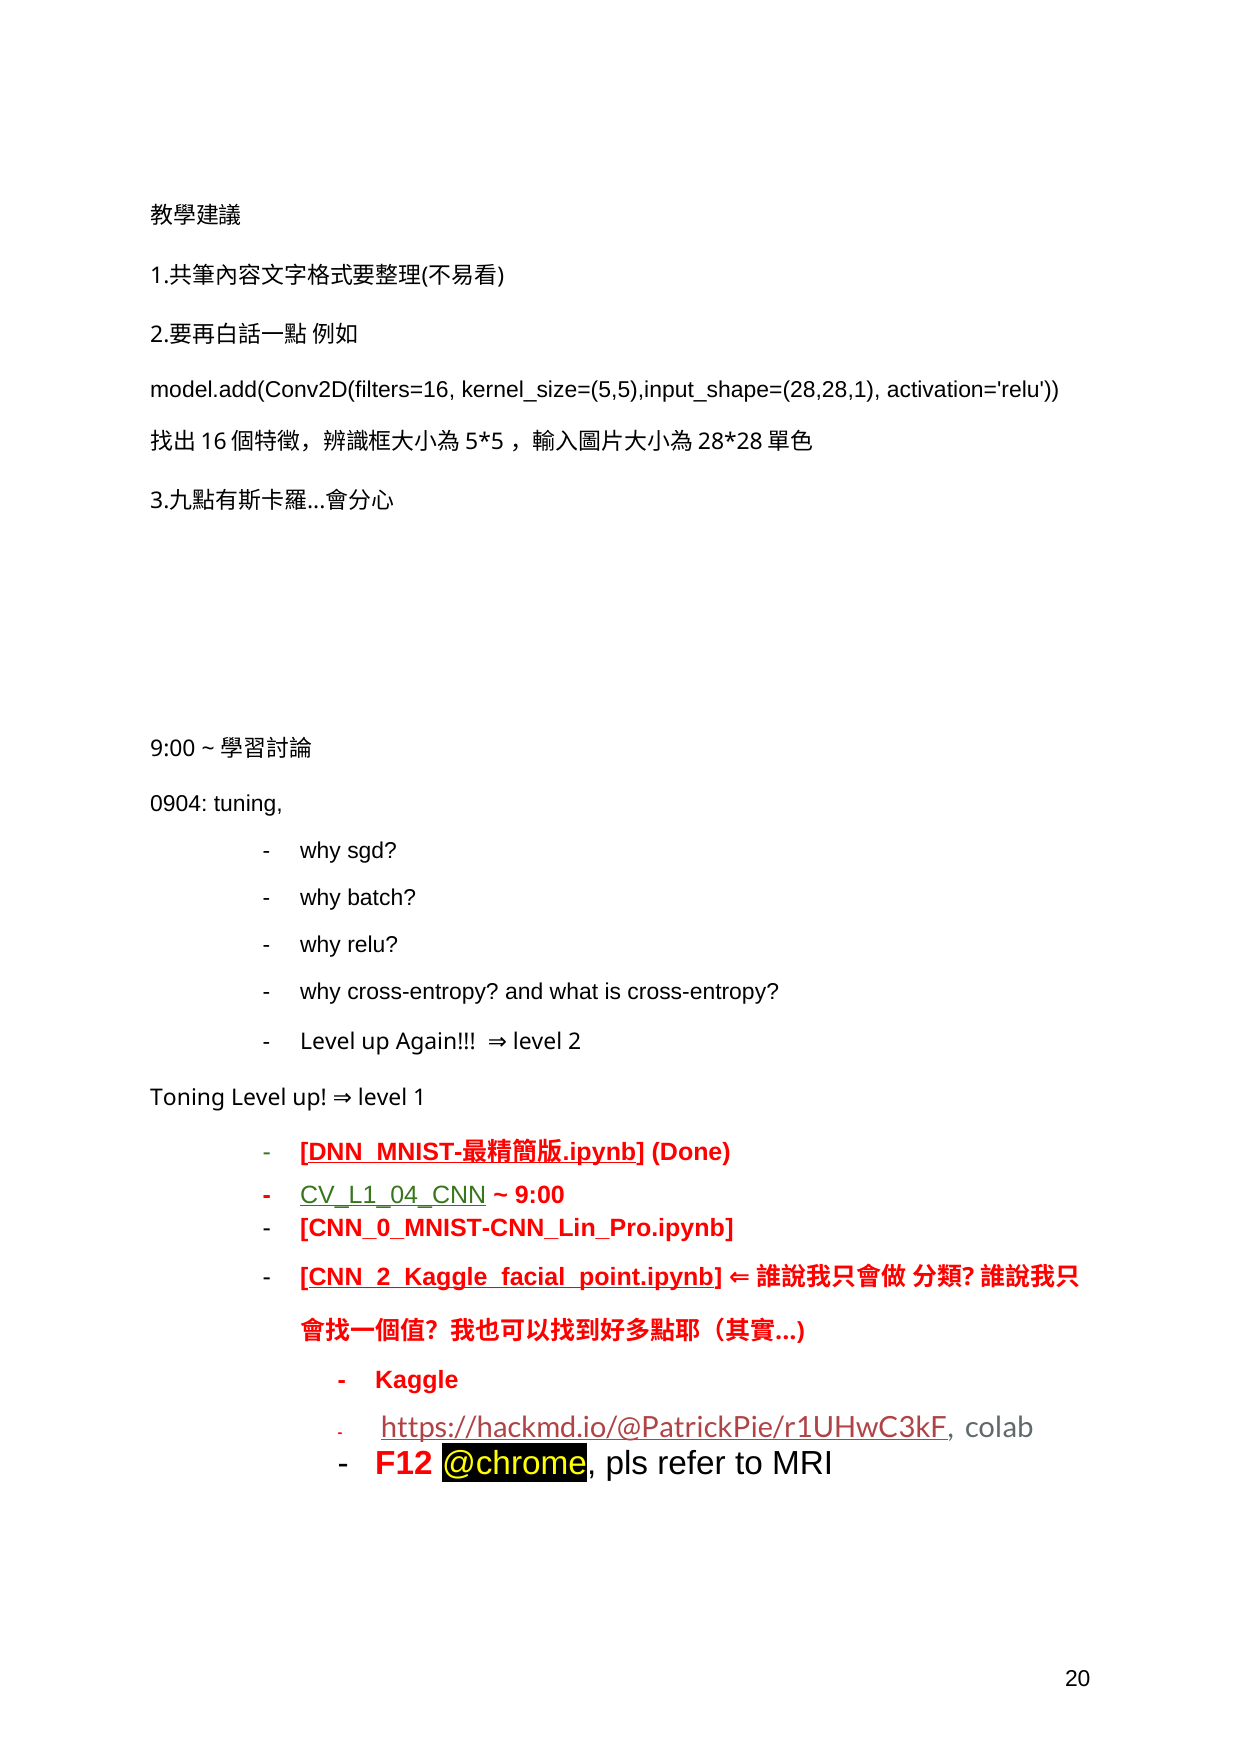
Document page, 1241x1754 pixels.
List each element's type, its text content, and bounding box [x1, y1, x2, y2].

list why batch? [262, 884, 1090, 910]
list CV_L1_04_CNN ~ 9:00 [262, 1180, 1090, 1209]
list [CNN_0_MNIST-CNN_Lin_Pro.ipynb] [262, 1213, 1090, 1242]
list [CNN_2_Kaggle_facial_point.ipynb] ⇐ 誰說我只會做 分類? 誰說我只會找一個值？我也可以找到好多點耶（其實...) [262, 1256, 1090, 1347]
text 3.九點有斯卡羅...會分心 [150, 482, 1090, 516]
text 0904: tuning, [150, 790, 1090, 816]
list Kaggle [337, 1365, 1090, 1394]
list https://hackmd.io/@PatrickPie/r1UHwC3kF, colab [337, 1408, 1090, 1443]
text 2.要再白話一點 例如 [150, 316, 1090, 349]
list F12 @chrome, pls refer to MRI [337, 1443, 442, 1482]
list [DNN_MNIST-最精簡版.ipynb] (Done) [262, 1137, 1090, 1166]
text 找出16個特徵，辨識框大小為5*5 ，輸入圖片大小為28*28單色 [150, 423, 1090, 456]
text 9:00 ~ 學習討論 [150, 730, 1090, 764]
list why relu? [262, 931, 1090, 957]
list F12 @chrome, pls refer to MRI [587, 1443, 1090, 1482]
list why sgd? [262, 837, 1090, 863]
text 教學建議 [150, 197, 1090, 230]
list Level up Again!!! ⇒ level 2 [262, 1025, 1090, 1057]
text Toning Level up! ⇒ level 1 [150, 1081, 1090, 1112]
text model.add(Conv2D(filters=16, kernel_size=(5,5),input_shape=(28,28,1), activation='relu')) [150, 376, 1090, 402]
text 1.共筆內容文字格式要整理(不易看) [150, 257, 1090, 290]
list why cross-entropy? and what is cross-entropy? [262, 978, 1090, 1004]
